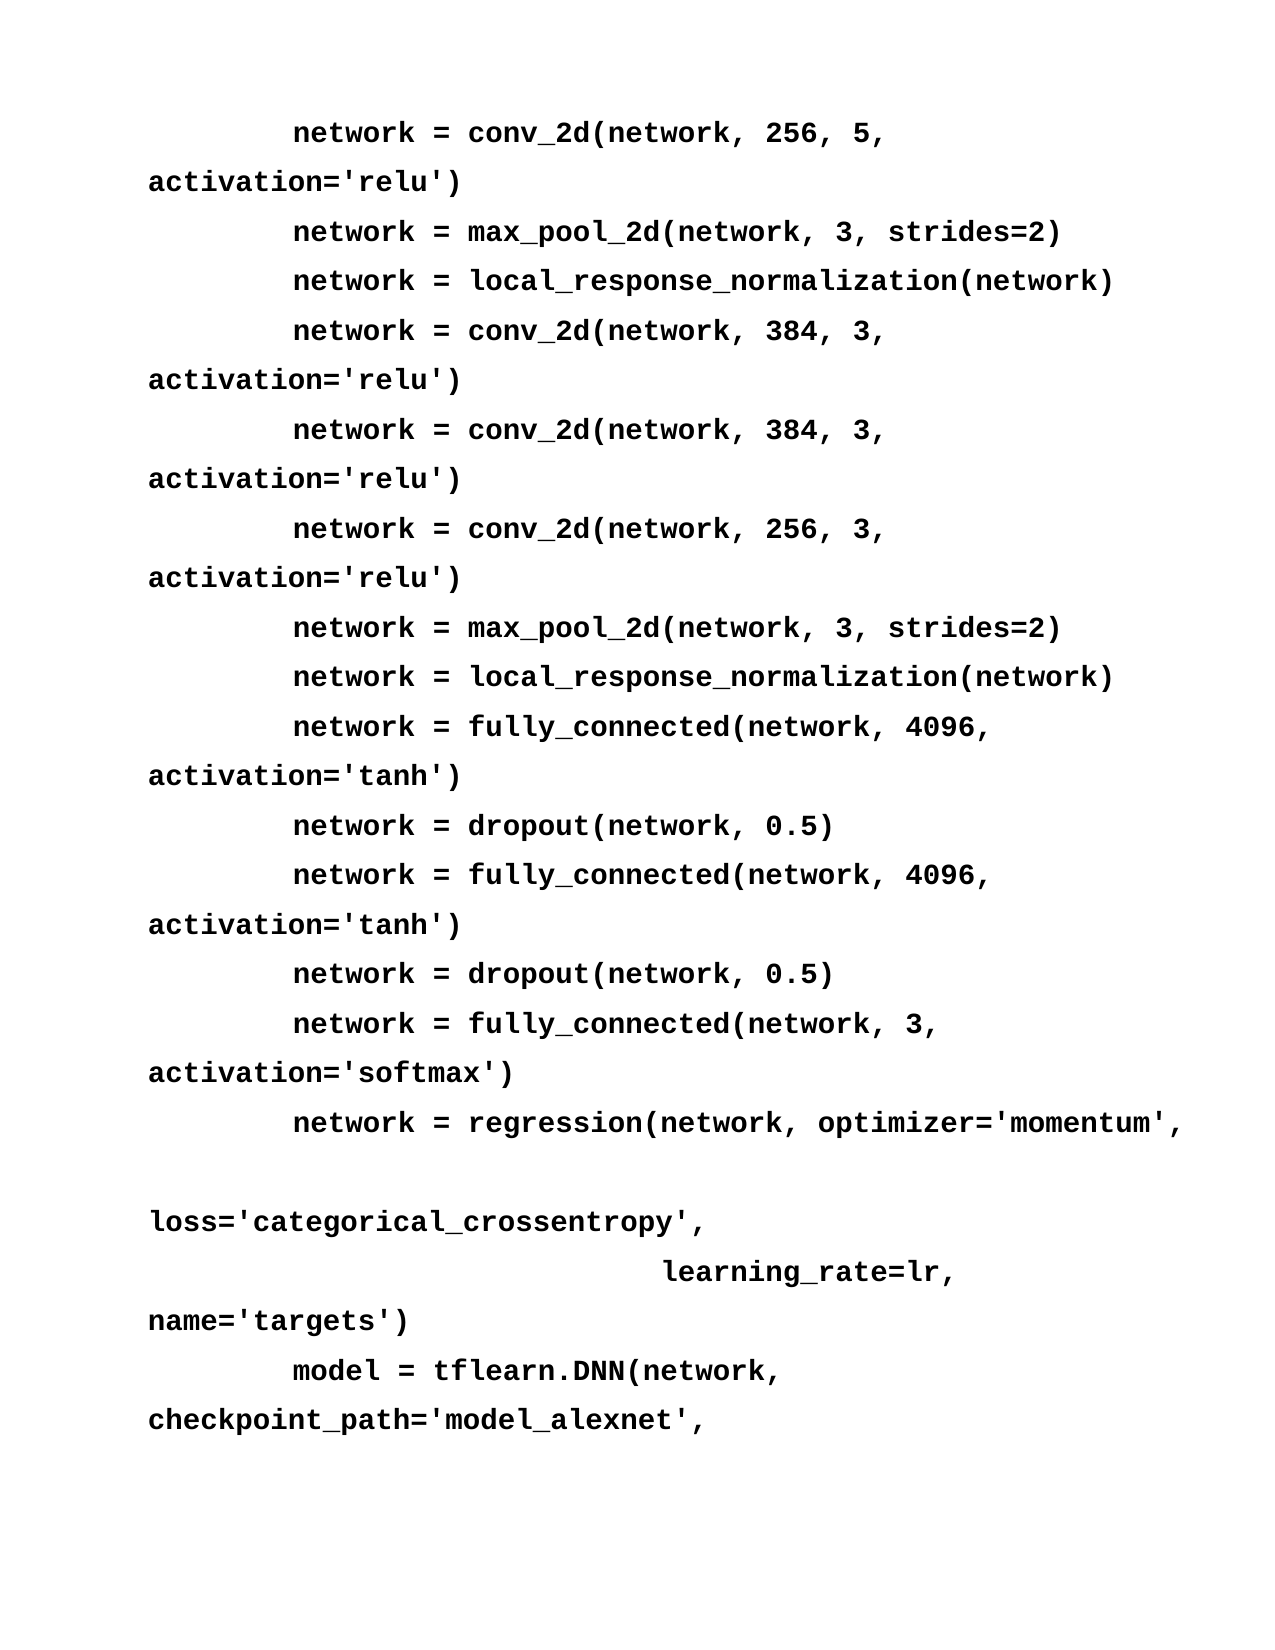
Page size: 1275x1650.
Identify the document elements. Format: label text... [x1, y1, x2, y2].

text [148, 217, 1216, 250]
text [148, 267, 1216, 299]
text learning_rate=lr, name='targets') [148, 1257, 1216, 1339]
text network = conv_2d(network, 384, 3, activation='relu') [148, 415, 1216, 497]
text model = tflearn.DNN(network, checkpoint_path='model_alexnet', [148, 1356, 1216, 1438]
text network = conv_2d(network, 384, 3, activation='relu') [148, 316, 1216, 398]
text network = fully_connected(network, 4096, activation='tanh') [148, 712, 1216, 794]
text loss='categorical_crossentropy', [148, 1157, 1216, 1240]
text network = dropout(network, 0.5) [148, 811, 1216, 844]
text network = regression(network, optimizer='momentum', [148, 1108, 1216, 1141]
text network = fully_connected(network, 4096, activation='tanh') [148, 860, 1216, 943]
text network = max_pool_2d(network, 3, strides=2) [148, 613, 1216, 646]
text network = local_response_normalization(network) [148, 662, 1216, 695]
text network = conv_2d(network, 256, 3, activation='relu') [148, 514, 1216, 596]
text network = conv_2d(network, 256, 5, activation='relu') [148, 118, 1216, 201]
text network = fully_connected(network, 3, activation='softmax') [148, 1009, 1216, 1091]
text network = dropout(network, 0.5) [148, 959, 1216, 992]
